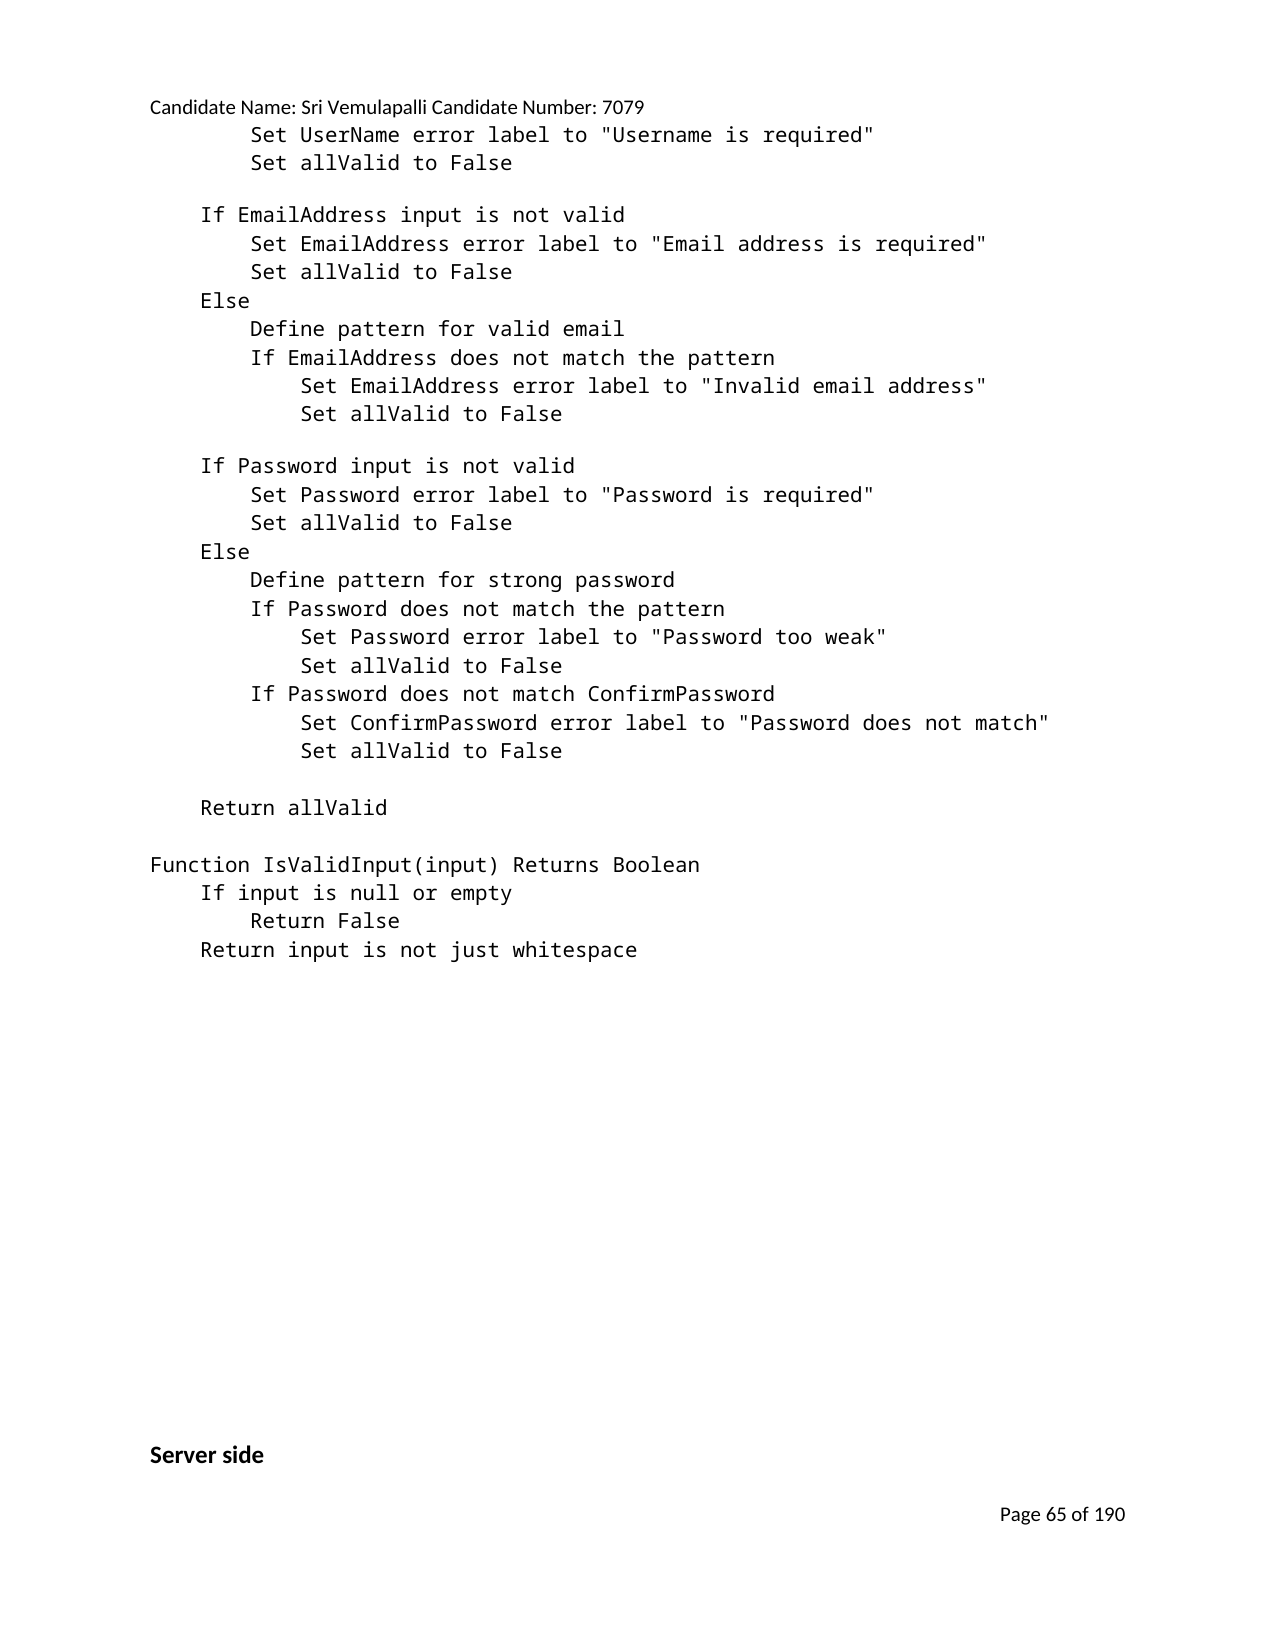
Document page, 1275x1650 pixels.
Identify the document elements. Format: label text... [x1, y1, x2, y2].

text Set allValid to False [150, 257, 1125, 286]
text Set EmailAddress error label to "Email address is required" [150, 229, 1125, 257]
text Return input is not just whitespace [150, 935, 1125, 963]
text Define pattern for strong password [150, 565, 1125, 594]
text If EmailAddress does not match the pattern [150, 343, 1125, 371]
text Set Password error label to "Password too weak" [150, 622, 1125, 651]
text Set UserName error label to "Username is required" [150, 120, 1125, 148]
text Else [150, 286, 1125, 314]
text Else [150, 537, 1125, 565]
text Define pattern for valid email [150, 314, 1125, 343]
text Set Password error label to "Password is required" [150, 480, 1125, 508]
text Set allValid to False [150, 736, 1125, 764]
text If Password does not match the pattern [150, 594, 1125, 622]
text Function IsValidInput(input) Returns Boolean [150, 850, 1125, 878]
text Return False [150, 907, 1125, 935]
text If input is null or empty [150, 878, 1125, 907]
text If EmailAddress input is not valid [150, 201, 1125, 229]
text Return allValid [150, 793, 1125, 821]
text Set EmailAddress error label to "Invalid email address" [150, 371, 1125, 399]
text Set allValid to False [150, 148, 1125, 177]
text Set allValid to False [150, 508, 1125, 537]
text Set allValid to False [150, 399, 1125, 428]
text Set allValid to False [150, 651, 1125, 679]
text Server side [150, 1439, 1125, 1470]
text If Password does not match ConfirmPassword [150, 679, 1125, 708]
text If Password input is not valid [150, 452, 1125, 480]
text Set ConfirmPassword error label to "Password does not match" [150, 708, 1125, 736]
